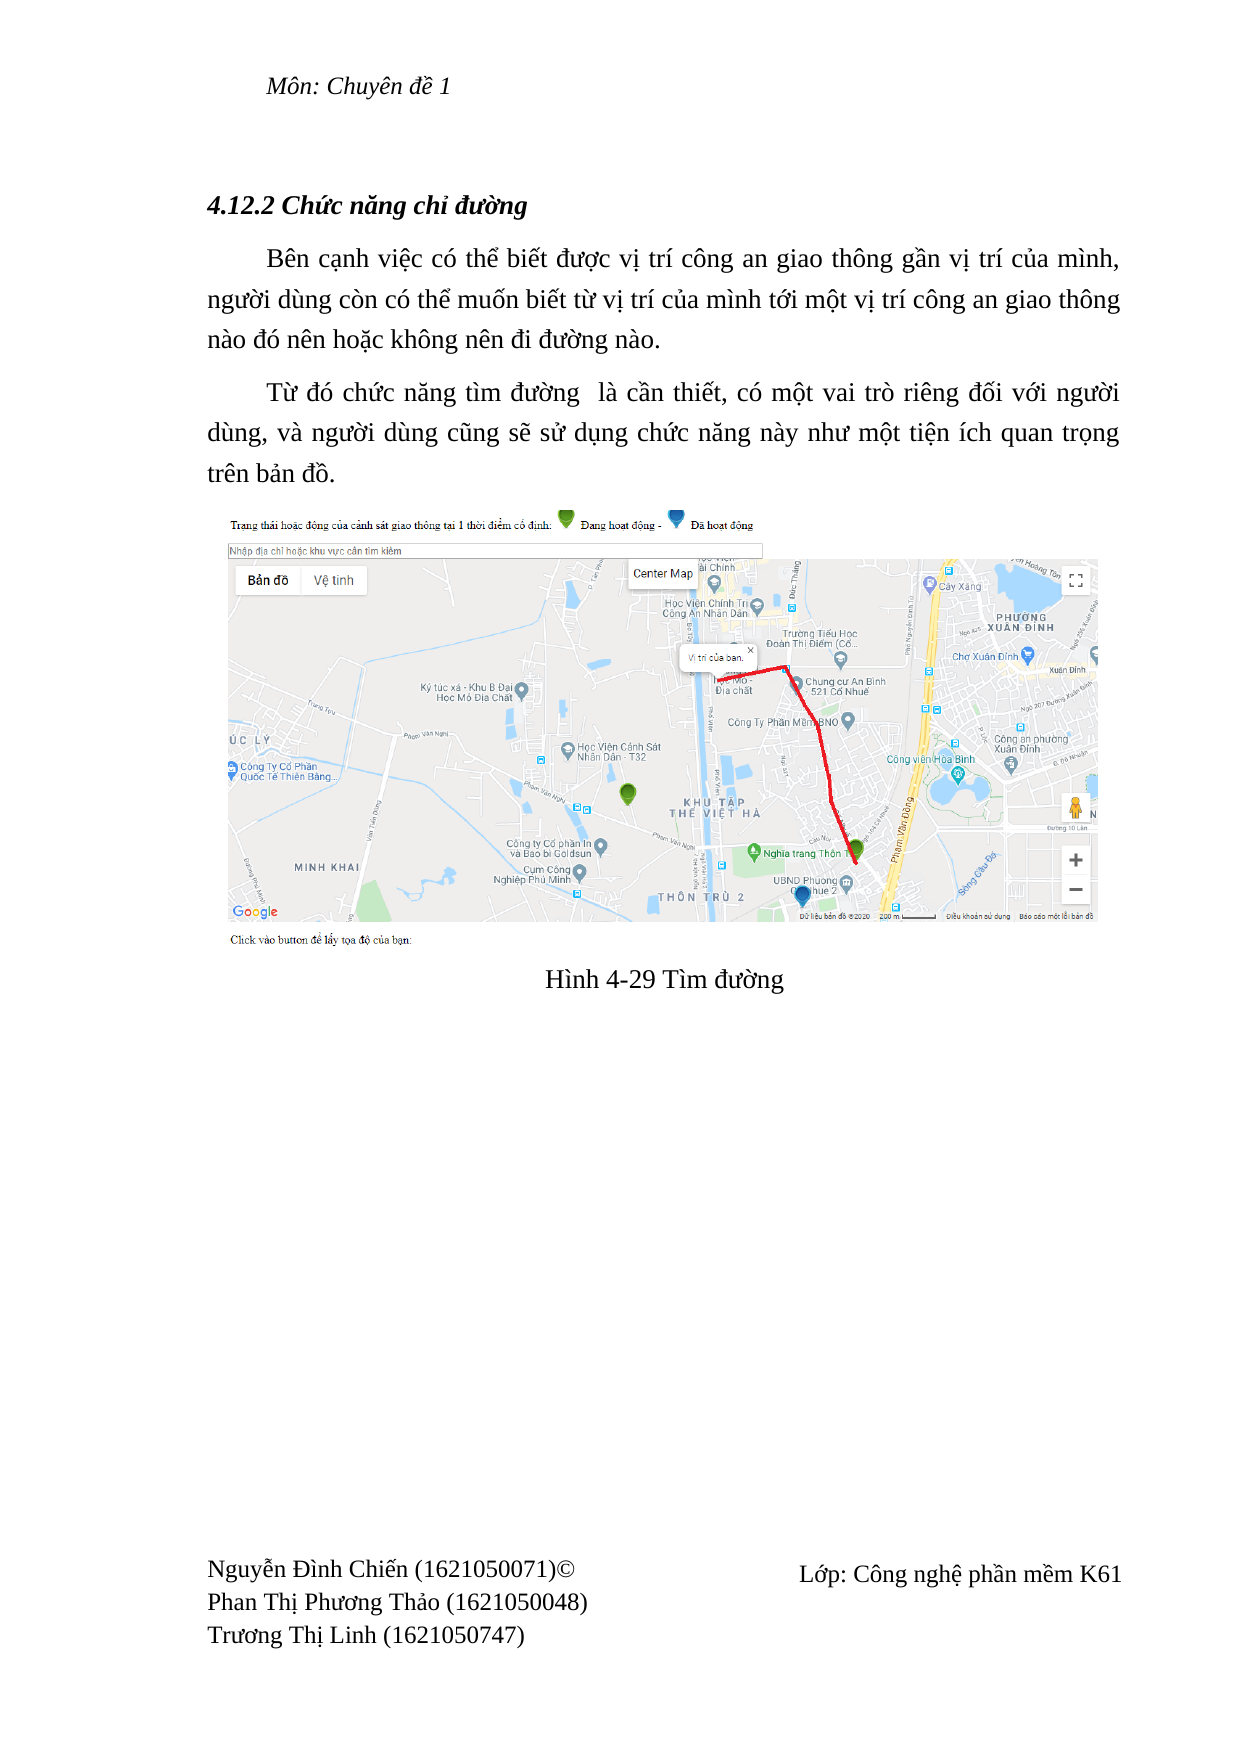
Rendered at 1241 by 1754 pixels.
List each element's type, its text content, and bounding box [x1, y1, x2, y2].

text Từ đó chức năng tìm đường là cần thiết, có một vai trò riêng đối với người dùng, và người dùng cũng sẽ sử dụng chức năng này như một tiện ích quan trọng trên bản đồ. [207, 376, 1122, 488]
subtitle Chức năng chỉ đường [207, 189, 1122, 221]
picture [207, 510, 1122, 954]
text Bên cạnh việc có thể biết được vị trí công an giao thông gần vị trí của mình, người dùng còn có thể muốn biết từ vị trí của mình tới một vị trí công an giao thông nào đó nên hoặc không nên đi đường nào. [207, 242, 1122, 354]
